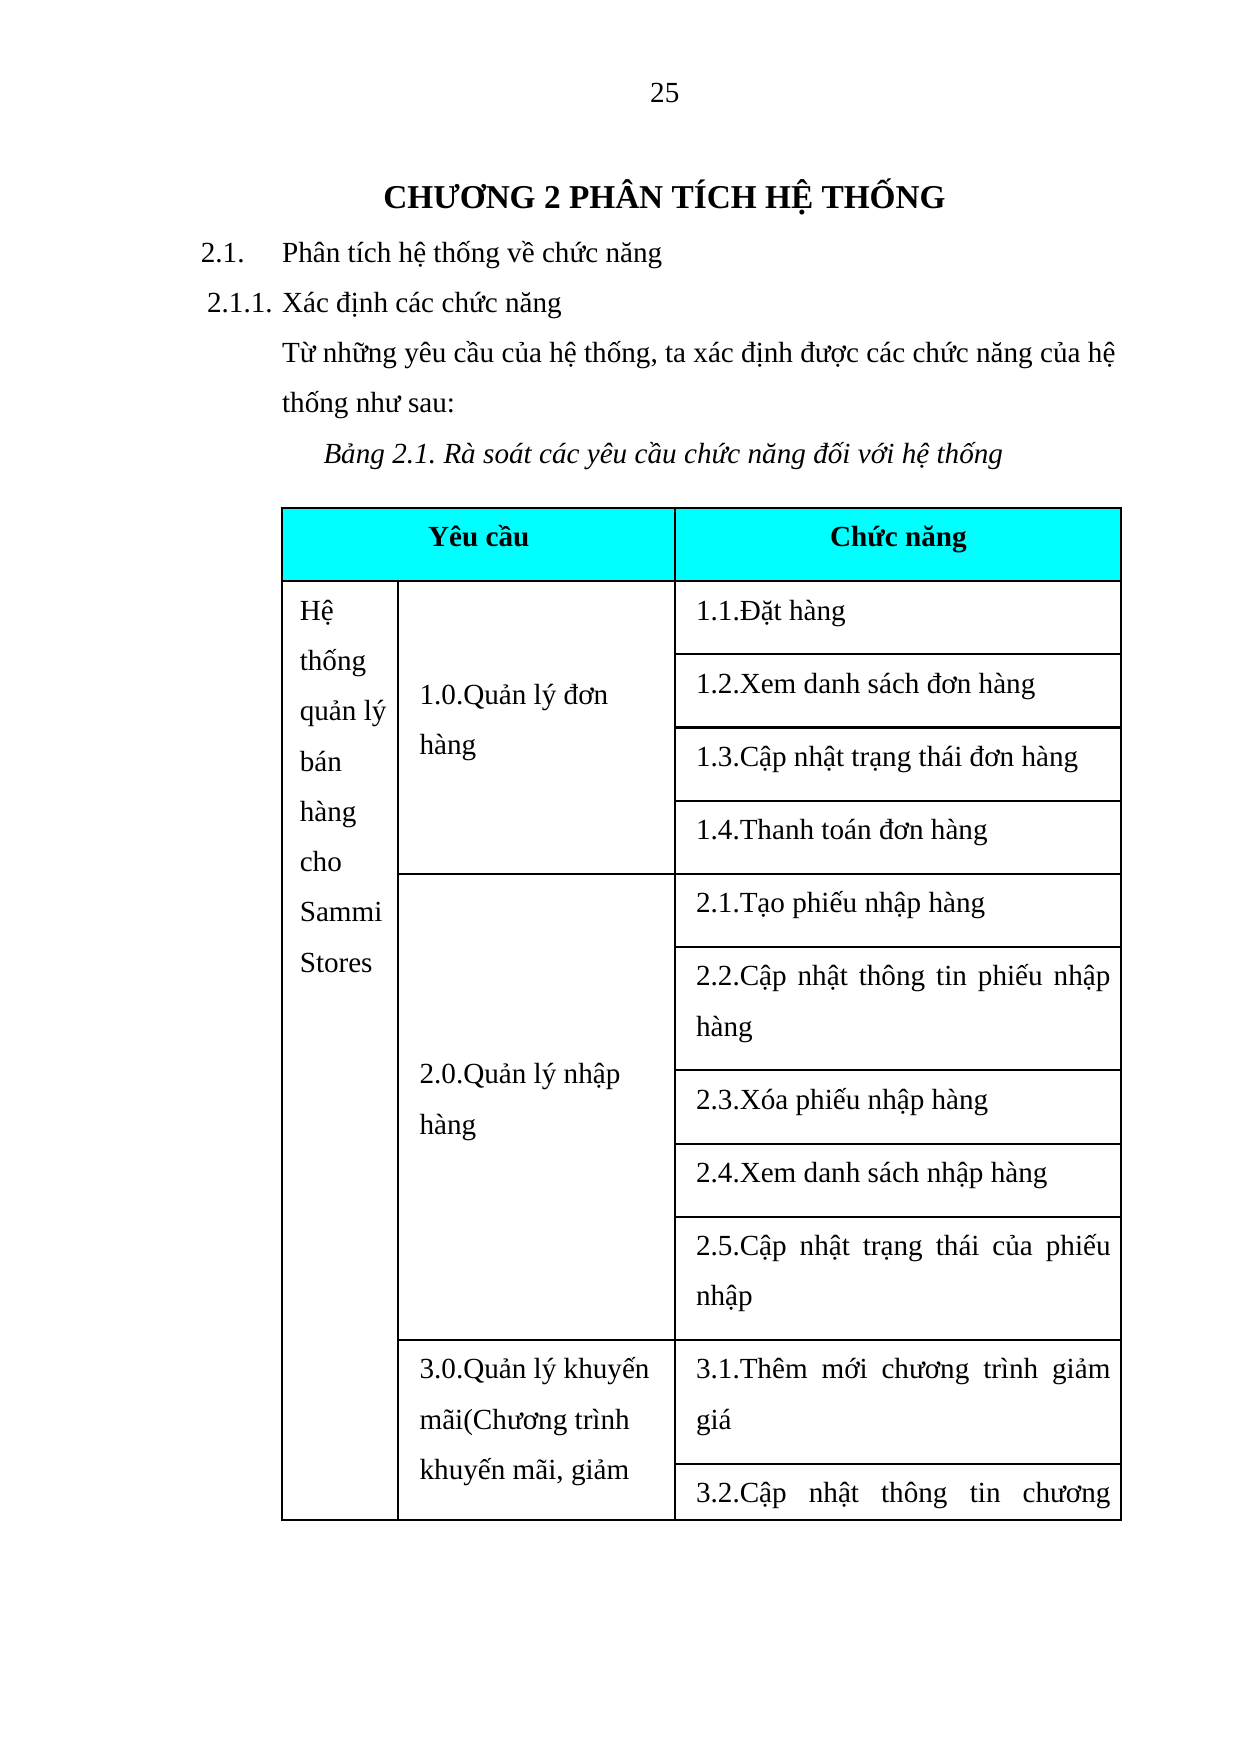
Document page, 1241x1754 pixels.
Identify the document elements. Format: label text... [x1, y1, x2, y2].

table_cell 2.2.Cập nhật thông tin phiếu nhập hàng [676, 948, 1120, 1069]
table_header Yêu cầu [283, 509, 674, 580]
subtitle CHƯƠNG 2 PHÂN TÍCH HỆ THỐNG [207, 177, 1122, 216]
table_cell 3.1.Thêm mới chương trình giảm giá [676, 1341, 1120, 1462]
subtitle Xác định các chức năng [207, 285, 1122, 318]
text Từ những yêu cầu của hệ thống, ta xác định được các chức năng của hệ thống như sau: [282, 335, 1122, 419]
table_cell 1.2.Xem danh sách đơn hàng [676, 655, 1120, 726]
table_header Chức năng [676, 509, 1120, 580]
table_cell 1.3.Cập nhật trạng thái đơn hàng [676, 729, 1120, 799]
table_cell 2.0.Quản lý nhập hàng [399, 875, 674, 1339]
table_cell 2.1.Tạo phiếu nhập hàng [676, 875, 1120, 946]
table_cell 2.4.Xem danh sách nhập hàng [676, 1145, 1120, 1216]
table_cell 2.3.Xóa phiếu nhập hàng [676, 1071, 1120, 1142]
subtitle Phân tích hệ thống về chức năng [244, 235, 1122, 268]
table_cell Hệ thống quản lý bán hàng cho Sammi Stores [283, 582, 397, 1519]
table_cell 1.0.Quản lý đơn hàng [399, 582, 674, 873]
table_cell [676, 1465, 1120, 1519]
text Bảng 2.1. Rà soát các yêu cầu chức năng đối với hệ thống [207, 436, 1122, 469]
table_cell 1.1.Đặt hàng [676, 582, 1120, 653]
table_cell 1.4.Thanh toán đơn hàng [676, 802, 1120, 873]
table_cell 2.5.Cập nhật trạng thái của phiếu nhập [676, 1218, 1120, 1339]
table_cell 3.0.Quản lý khuyến mãi(Chương trình khuyến mãi, giảm giá) [399, 1341, 674, 1519]
